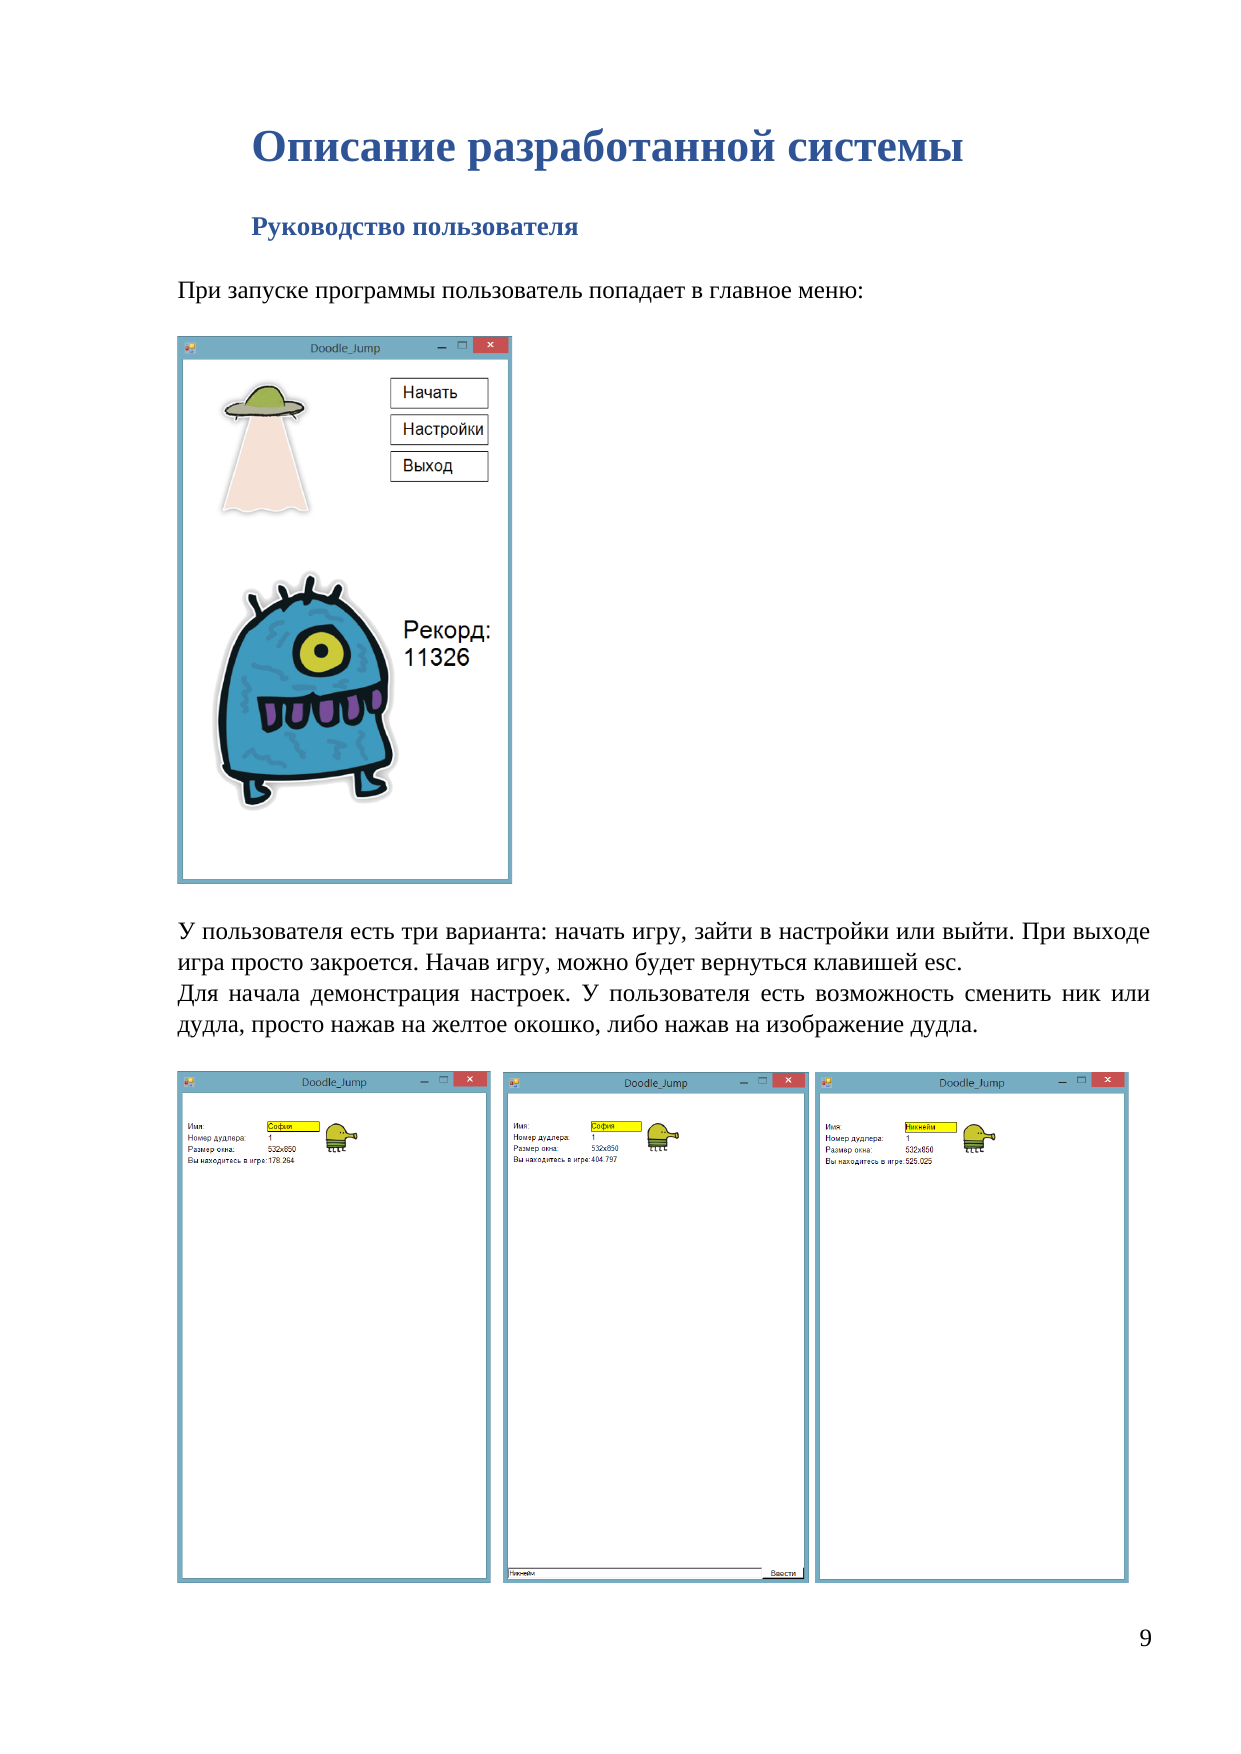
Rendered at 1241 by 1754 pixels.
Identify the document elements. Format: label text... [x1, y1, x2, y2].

subtitle Описание разработанной системы [177, 118, 1152, 171]
picture [815, 1072, 1129, 1583]
picture [177, 336, 513, 884]
text Для начала демонстрация настроек. У пользователя есть возможность сменить ник или дудла, просто нажав на желтое окошко, либо нажав на изображение дудла. [177, 978, 1152, 1038]
picture [503, 1072, 809, 1583]
text У пользователя есть три варианта: начать игру, зайти в настройки или выйти. При выходе игра просто закроется. Начав игру, можно будет вернуться клавишей esc. [177, 916, 1152, 976]
subtitle Руководство пользователя [177, 210, 1152, 241]
text При запуске программы пользователь попадает в главное меню: [177, 275, 1152, 303]
picture [177, 1071, 491, 1583]
